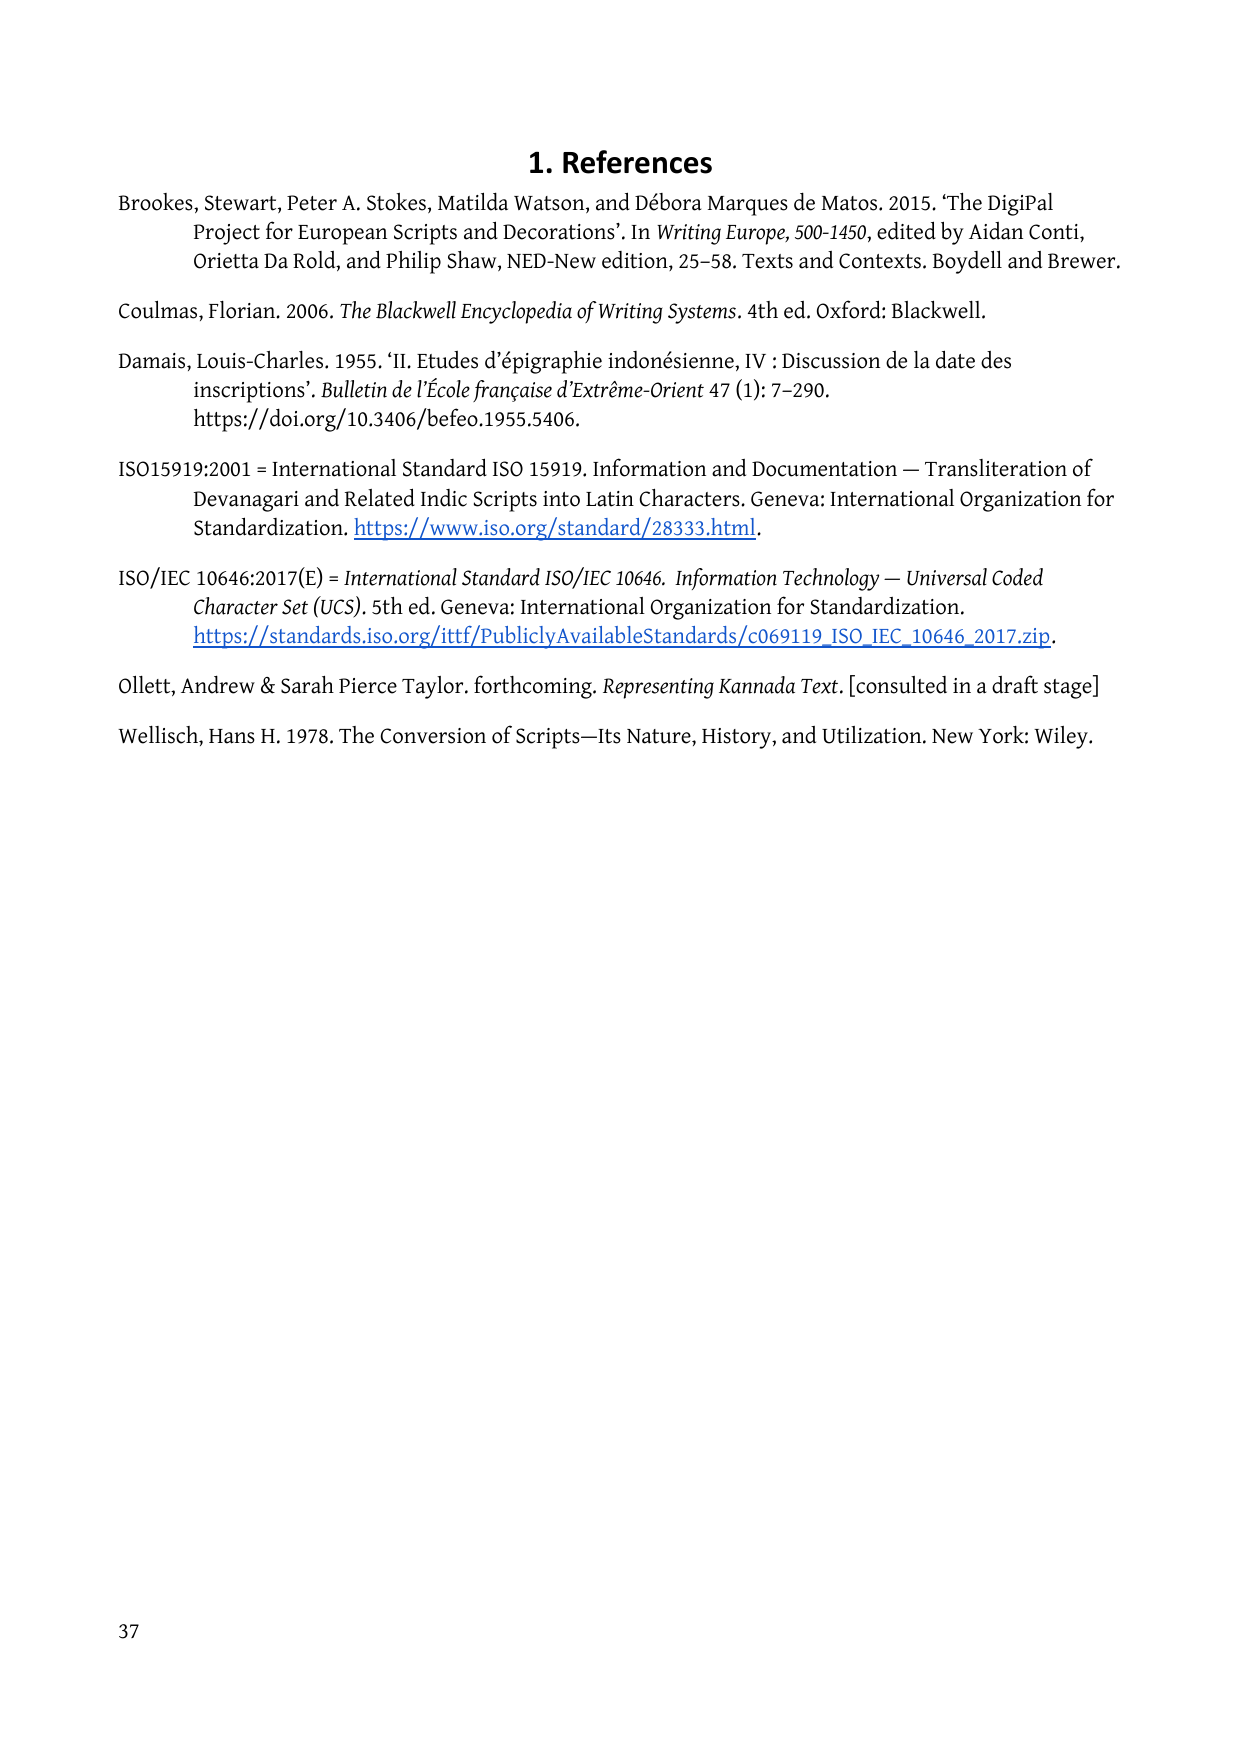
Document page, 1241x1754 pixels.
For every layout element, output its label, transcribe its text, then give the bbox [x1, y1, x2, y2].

text ISO/IEC 10646:2017(E) = International Standard ISO/IEC 10646. Information Technology — Universal Coded Character Set (UCS). 5th ed. Geneva: International Organization for Standardization. https://standards.iso.org/ittf/PubliclyAvailableStandards/c069119_ISO_IEC_10646_2017.zip. [118, 562, 1122, 649]
text Damais, Louis-Charles. 1955. ‘II. Etudes d’épigraphie indonésienne, IV : Discussion de la date des inscriptions’. Bulletin de l’École française d’Extrême-Orient 47 (1): 7–290. https://doi.org/10.3406/befeo.1955.5406. [118, 345, 1122, 433]
text Wellisch, Hans H. 1978. The Conversion of Scripts—Its Nature, History, and Utilization. New York: Wiley. [118, 720, 1122, 749]
text Ollett, Andrew & Sarah Pierce Taylor. forthcoming. Representing Kannada Text. [consulted in a draft stage] [118, 670, 1122, 699]
text ISO15919:2001 = International Standard ISO 15919. Information and Documentation — Transliteration of Devanagari and Related Indic Scripts into Latin Characters. Geneva: International Organization for Standardization. https://www.iso.org/standard/28333.html. [118, 453, 1122, 541]
subtitle References [118, 143, 1122, 181]
text Coulmas, Florian. 2006. The Blackwell Encyclopedia of Writing Systems. 4th ed. Oxford: Blackwell. [118, 295, 1122, 324]
text Brookes, Stewart, Peter A. Stokes, Matilda Watson, and Débora Marques de Matos. 2015. ‘The DigiPal Project for European Scripts and Decorations’. In Writing Europe, 500-1450, edited by Aidan Conti, Orietta Da Rold, and Philip Shaw, NED-New edition, 25–58. Texts and Contexts. Boydell and Brewer. [118, 187, 1122, 274]
